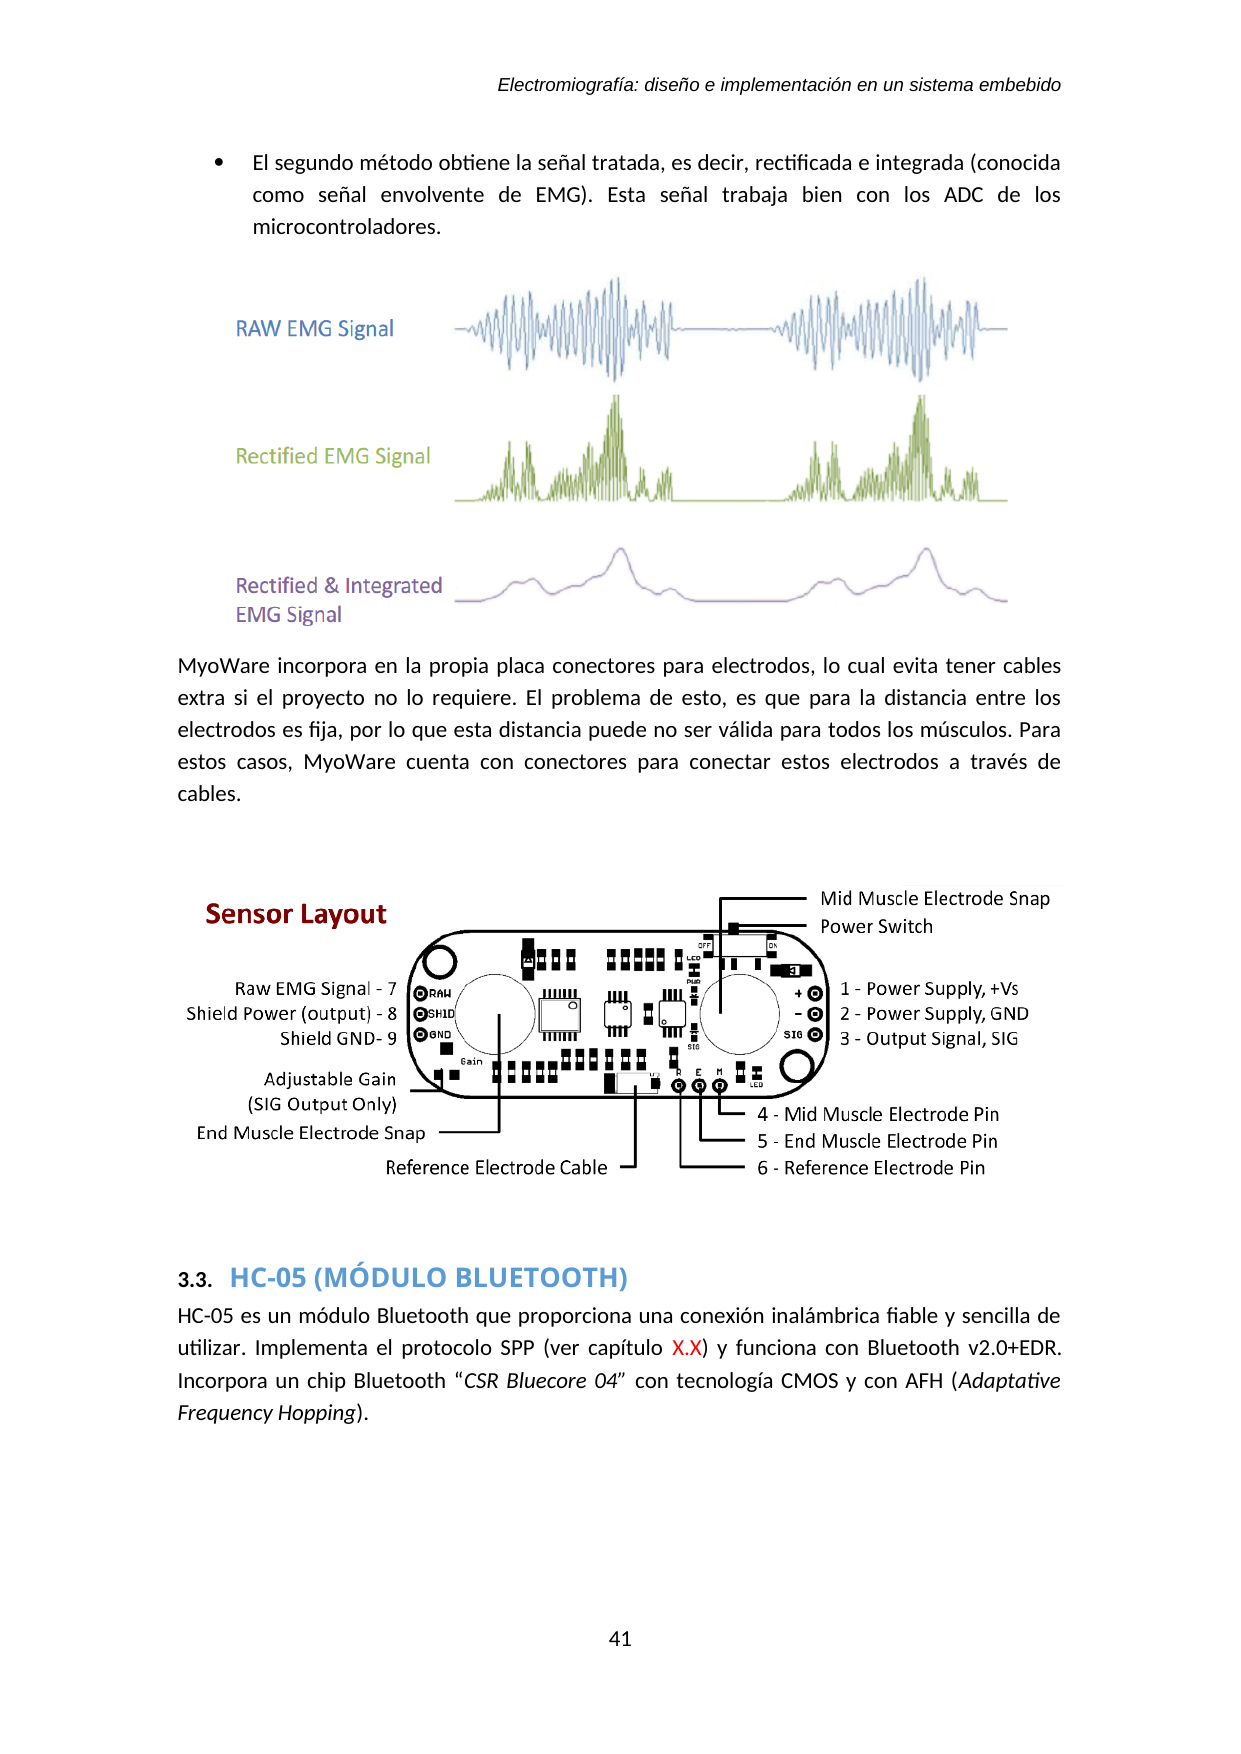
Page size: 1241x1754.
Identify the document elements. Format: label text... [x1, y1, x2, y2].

text MyoWare incorpora en la propia placa conectores para electrodos, lo cual evita tener cables extra si el proyecto no lo requiere. El problema de esto, es que para la distancia entre los electrodos es fija, por lo que esta distancia puede no ser válida para todos los músculos. Para estos casos, MyoWare cuenta con conectores para conectar estos electrodos a través de cables. [177, 651, 1063, 808]
picture [177, 885, 1063, 1181]
list El segundo método obtiene la señal tratada, es decir, rectificada e integrada (conocida como señal envolvente de EMG). Esta señal trabaja bien con los ADC de los microcontroladores. [215, 148, 1063, 240]
subtitle HC-05 (MÓDULO BLUETOOTH) [177, 1259, 1063, 1296]
text HC-05 es un módulo Bluetooth que proporciona una conexión inalámbrica fiable y sencilla de utilizar. Implementa el protocolo SPP (ver capítulo X.X) y funciona con Bluetooth v2.0+EDR. Incorpora un chip Bluetooth “CSR Bluecore 04” con tecnología CMOS y con AFH (Adaptative Frequency Hopping). [177, 1301, 1063, 1426]
picture [232, 265, 1008, 626]
